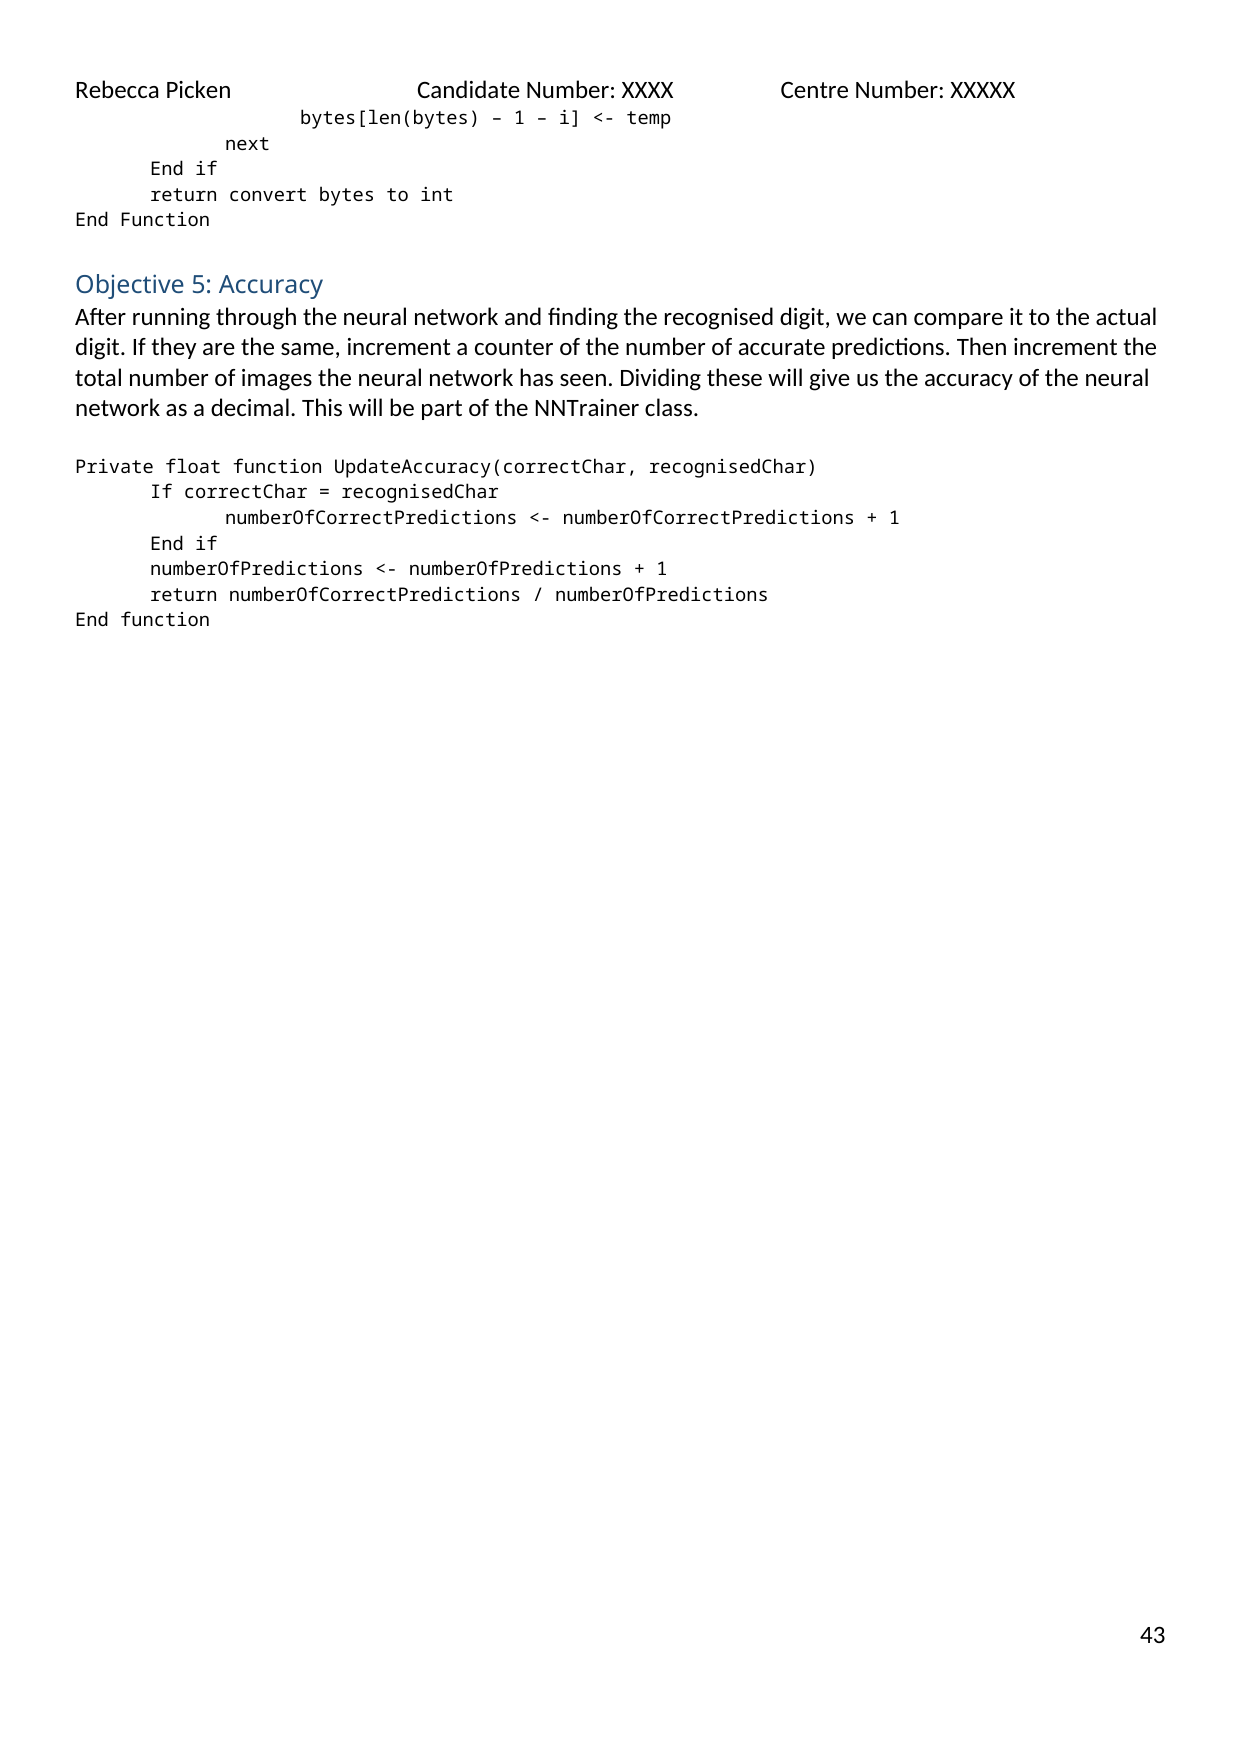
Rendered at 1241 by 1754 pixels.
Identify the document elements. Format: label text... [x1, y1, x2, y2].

text numberOfCorrectPredictions <- numberOfCorrectPredictions + 1 [75, 504, 1165, 530]
text End Function [75, 206, 1165, 232]
text After running through the neural network and finding the recognised digit, we can compare it to the actual digit. If they are the same, increment a counter of the number of accurate predictions. Then increment the total number of images the neural network has seen. Dividing these will give us the accuracy of the neural network as a decimal. This will be part of the NNTrainer class. [75, 301, 1165, 423]
text next [75, 130, 1165, 155]
text End if [75, 530, 1165, 555]
text bytes[len(bytes) – 1 – i] <- temp [75, 104, 1165, 130]
subtitle Objective 5: Accuracy [75, 267, 1165, 301]
text End if [75, 155, 1165, 181]
text Private float function UpdateAccuracy(correctChar, recognisedChar) [75, 453, 1165, 479]
text return convert bytes to int [75, 181, 1165, 206]
text return numberOfCorrectPredictions / numberOfPredictions [75, 581, 1165, 606]
text numberOfPredictions <- numberOfPredictions + 1 [75, 555, 1165, 581]
text If correctChar = recognisedChar [75, 479, 1165, 504]
text End function [75, 606, 1165, 632]
